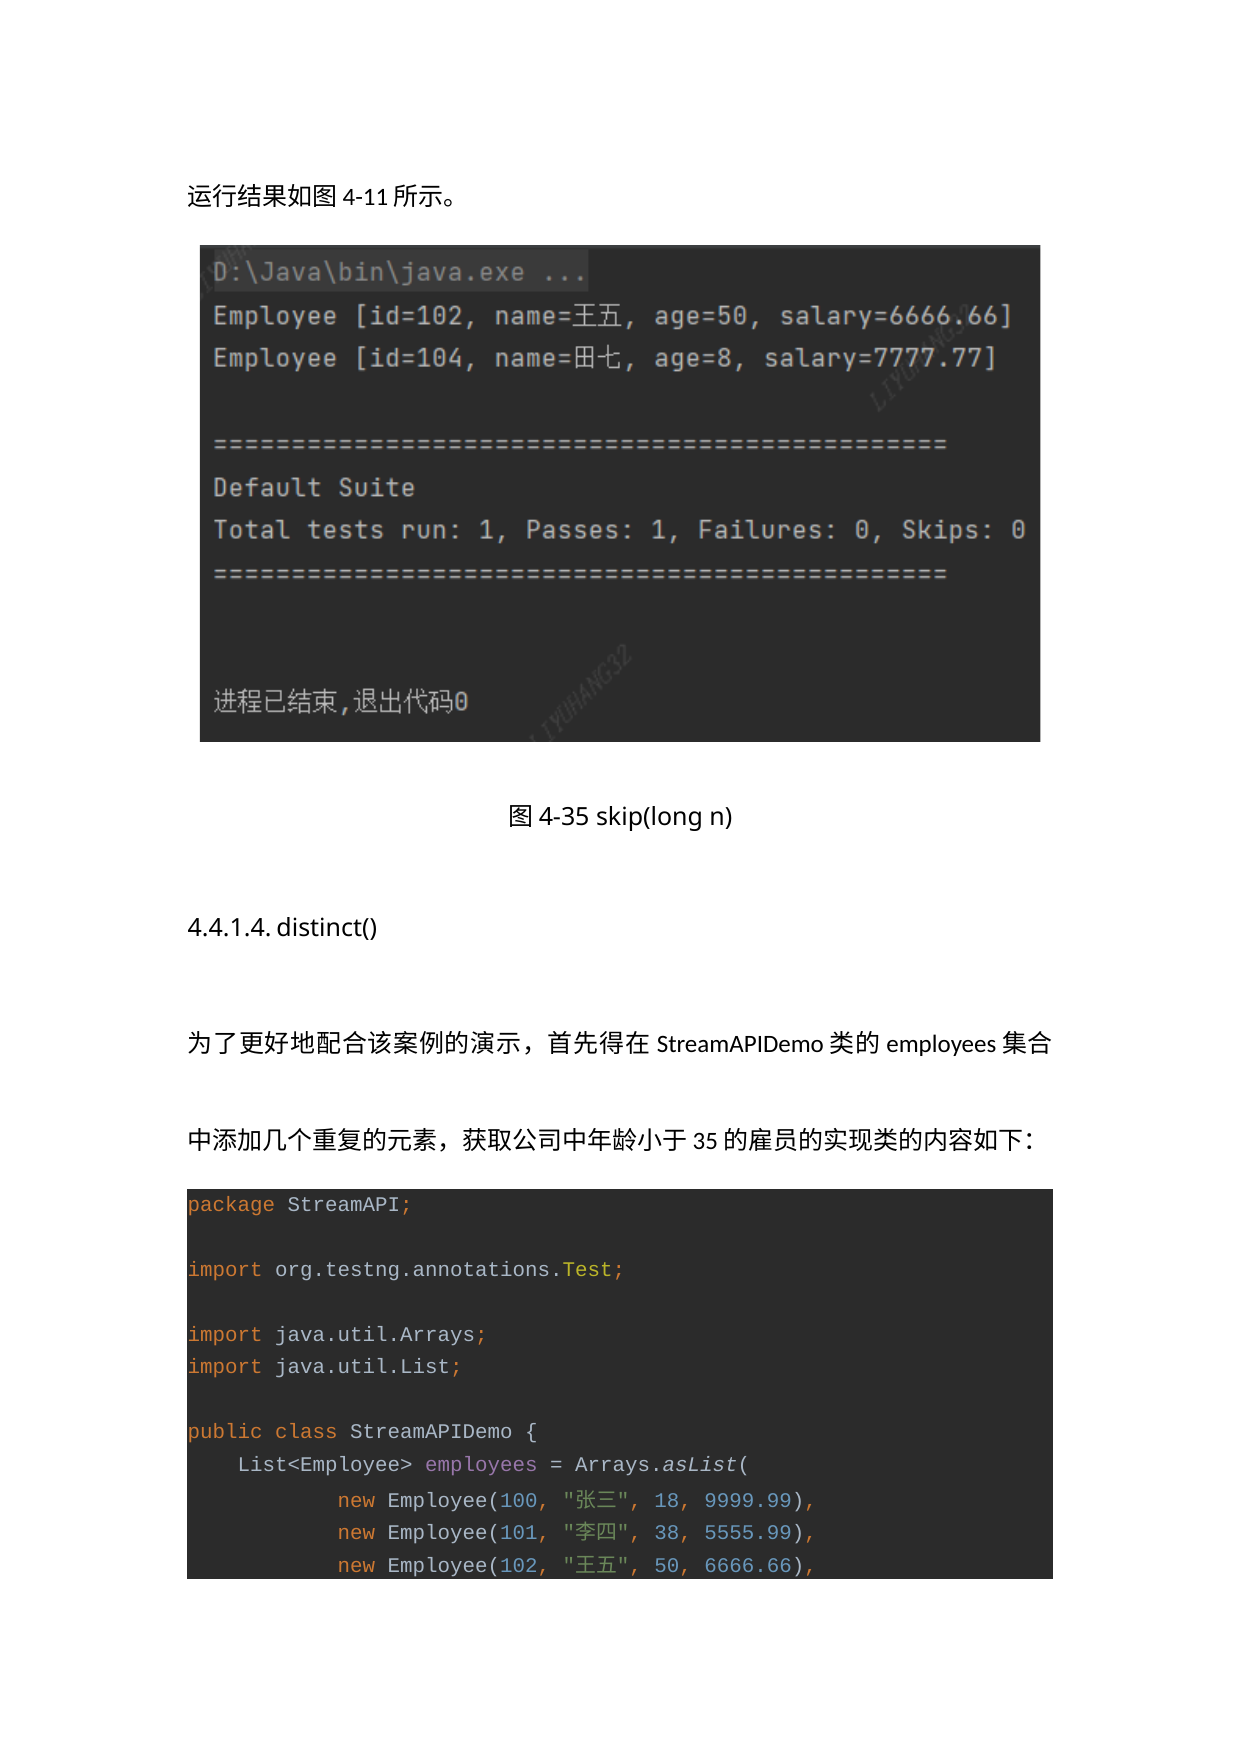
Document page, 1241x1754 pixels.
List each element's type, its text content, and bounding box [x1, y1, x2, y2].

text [187, 1189, 1053, 1579]
subtitle distinct() [187, 894, 1053, 959]
text 运行结果如图4-11所示。 [187, 162, 1053, 227]
picture [199, 245, 1041, 742]
text 为了更好地配合该案例的演示，首先得在StreamAPIDemo类的employees集合中添加几个重复的元素，获取公司中年龄小于35的雇员的实现类的内容如下： [187, 1009, 1053, 1171]
